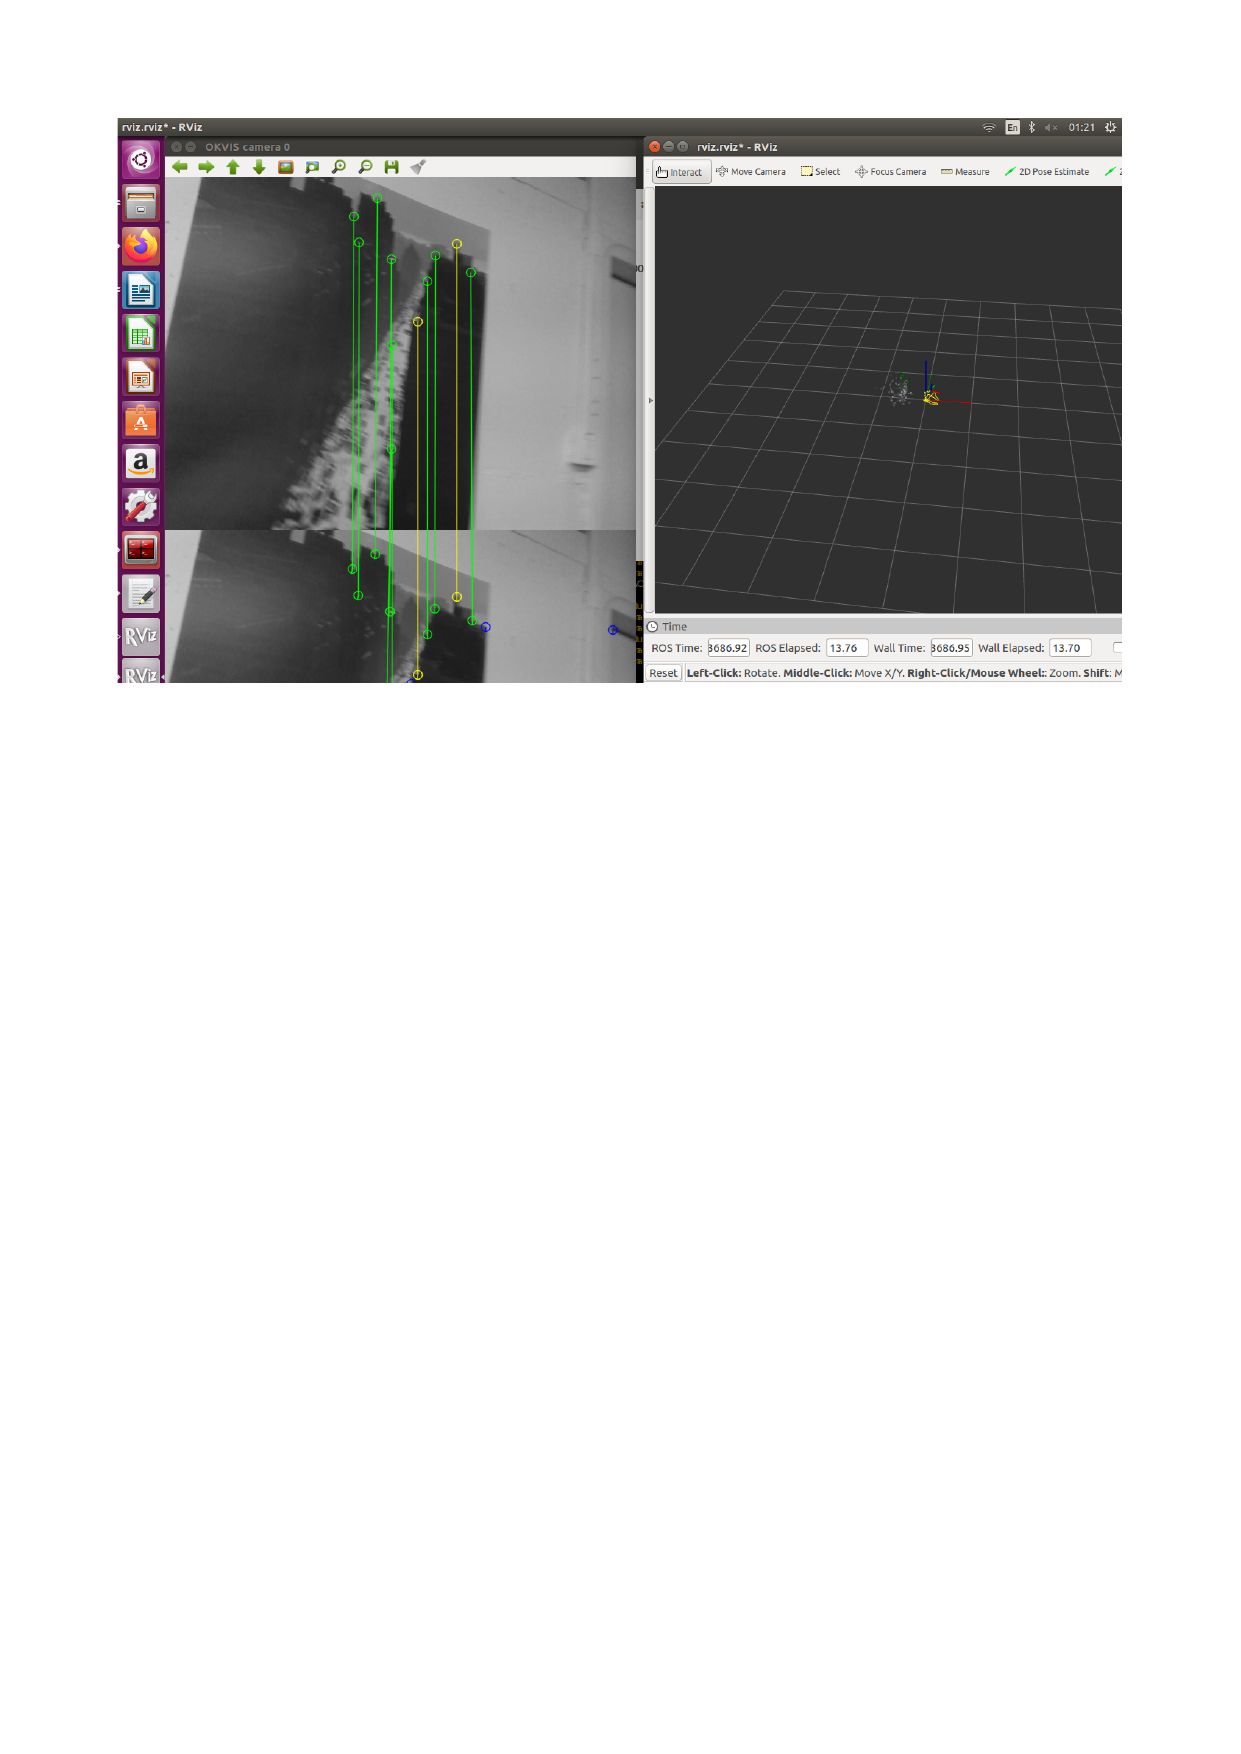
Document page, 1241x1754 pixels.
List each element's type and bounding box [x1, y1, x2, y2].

picture [117, 118, 1122, 683]
